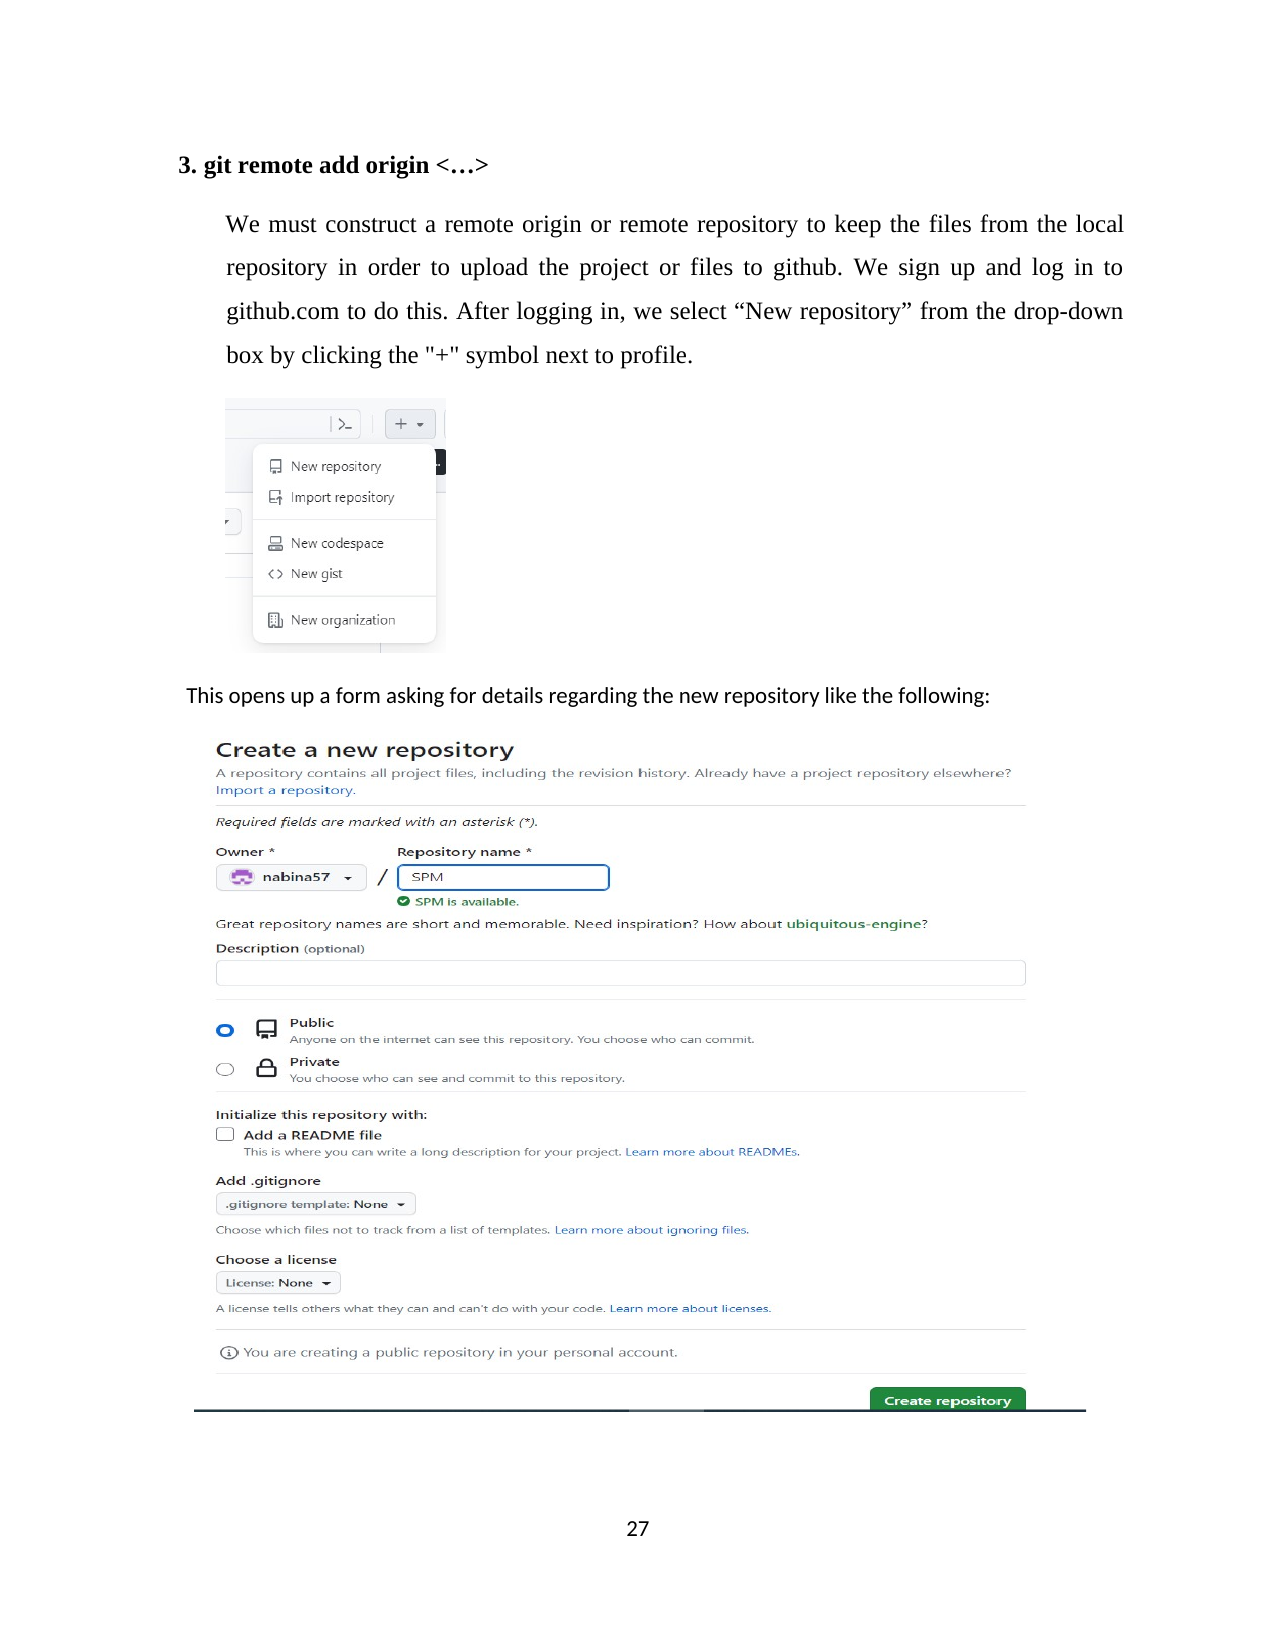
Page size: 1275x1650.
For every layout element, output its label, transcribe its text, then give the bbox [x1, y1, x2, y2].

text This opens up a form asking for details regarding the new repository like the following: [186, 681, 1207, 709]
picture [225, 398, 446, 653]
text We must construct a remote origin or remote repository to keep the files from the local repository in order to upload the project or files to github. We sign up and log in to github.com to do this. After logging in, we select “New repository” from the drop-down box by clicking the "+" symbol next to profile. [225, 209, 1125, 368]
picture [194, 738, 1087, 1412]
subtitle 3. git remote add origin <…> [178, 150, 1207, 179]
